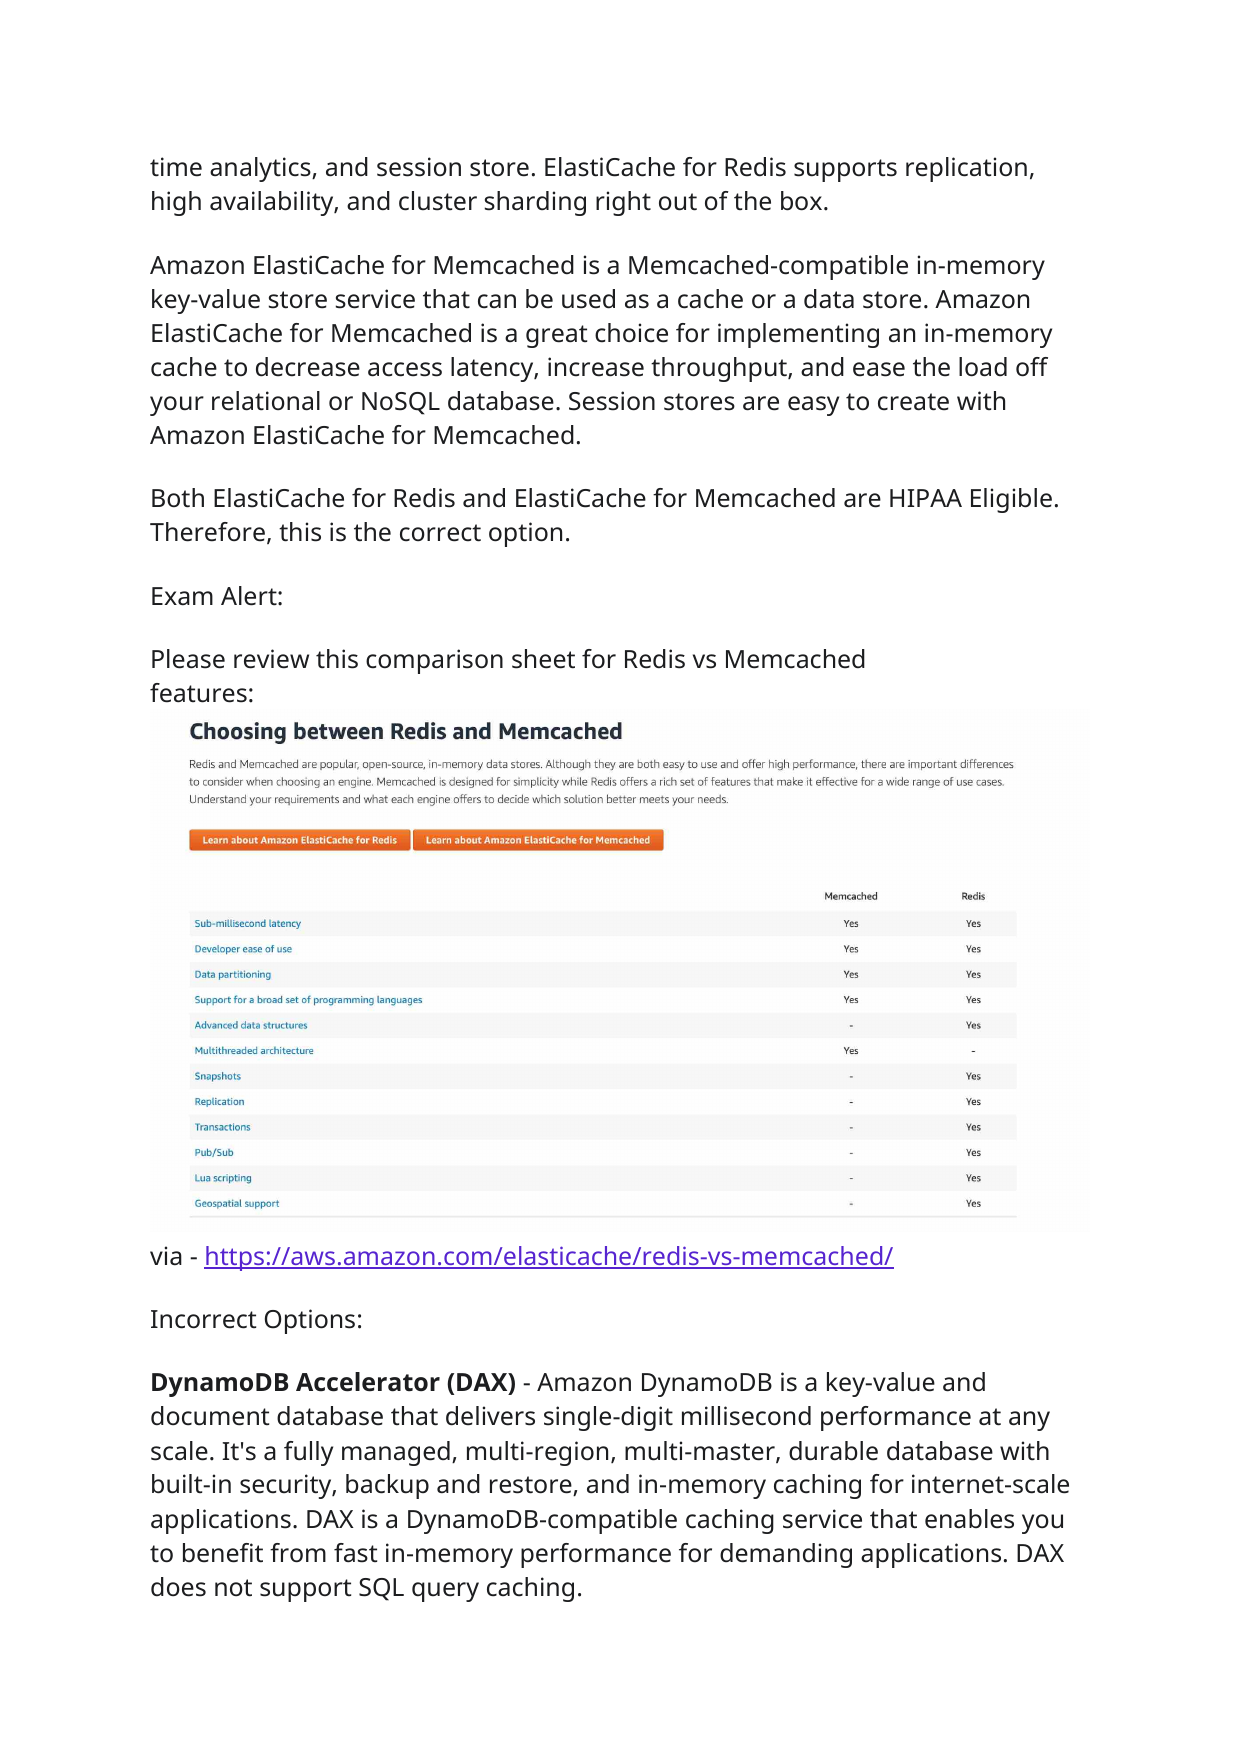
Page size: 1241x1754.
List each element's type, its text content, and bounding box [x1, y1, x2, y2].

text Both ElastiCache for Redis and ElastiCache for Memcached are HIPAA Eligible. Therefore, this is the correct option. [150, 481, 1090, 549]
text DynamoDB Accelerator (DAX) - Amazon DynamoDB is a key-value and document database that delivers single-digit millisecond performance at any scale. It's a fully managed, multi-region, multi-master, durable database with built-in security, backup and restore, and in-memory caching for internet-scale applications. DAX is a DynamoDB-compatible caching service that enables you to benefit from fast in-memory performance for demanding applications. DAX does not support SQL query caching. [150, 1365, 1090, 1603]
text Incorrect Options: [150, 1302, 1090, 1336]
picture [150, 709, 1091, 1232]
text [150, 150, 1090, 218]
text Amazon ElastiCache for Memcached is a Memcached-compatible in-memory key-value store service that can be used as a cache or a data store. Amazon ElastiCache for Memcached is a great choice for implementing an in-memory cache to decrease access latency, increase throughput, and ease the load off your relational or NoSQL database. Session stores are easy to create with Amazon ElastiCache for Memcached. [150, 247, 1090, 452]
text Exam Alert: [150, 578, 1090, 612]
text Please review this comparison sheet for Redis vs Memcached features: via - https://aws.amazon.com/elasticache/redis-vs-memcached/ [150, 641, 1090, 709]
text Please review this comparison sheet for Redis vs Memcached features: via - https://aws.amazon.com/elasticache/redis-vs-memcached/ [150, 1232, 1090, 1273]
